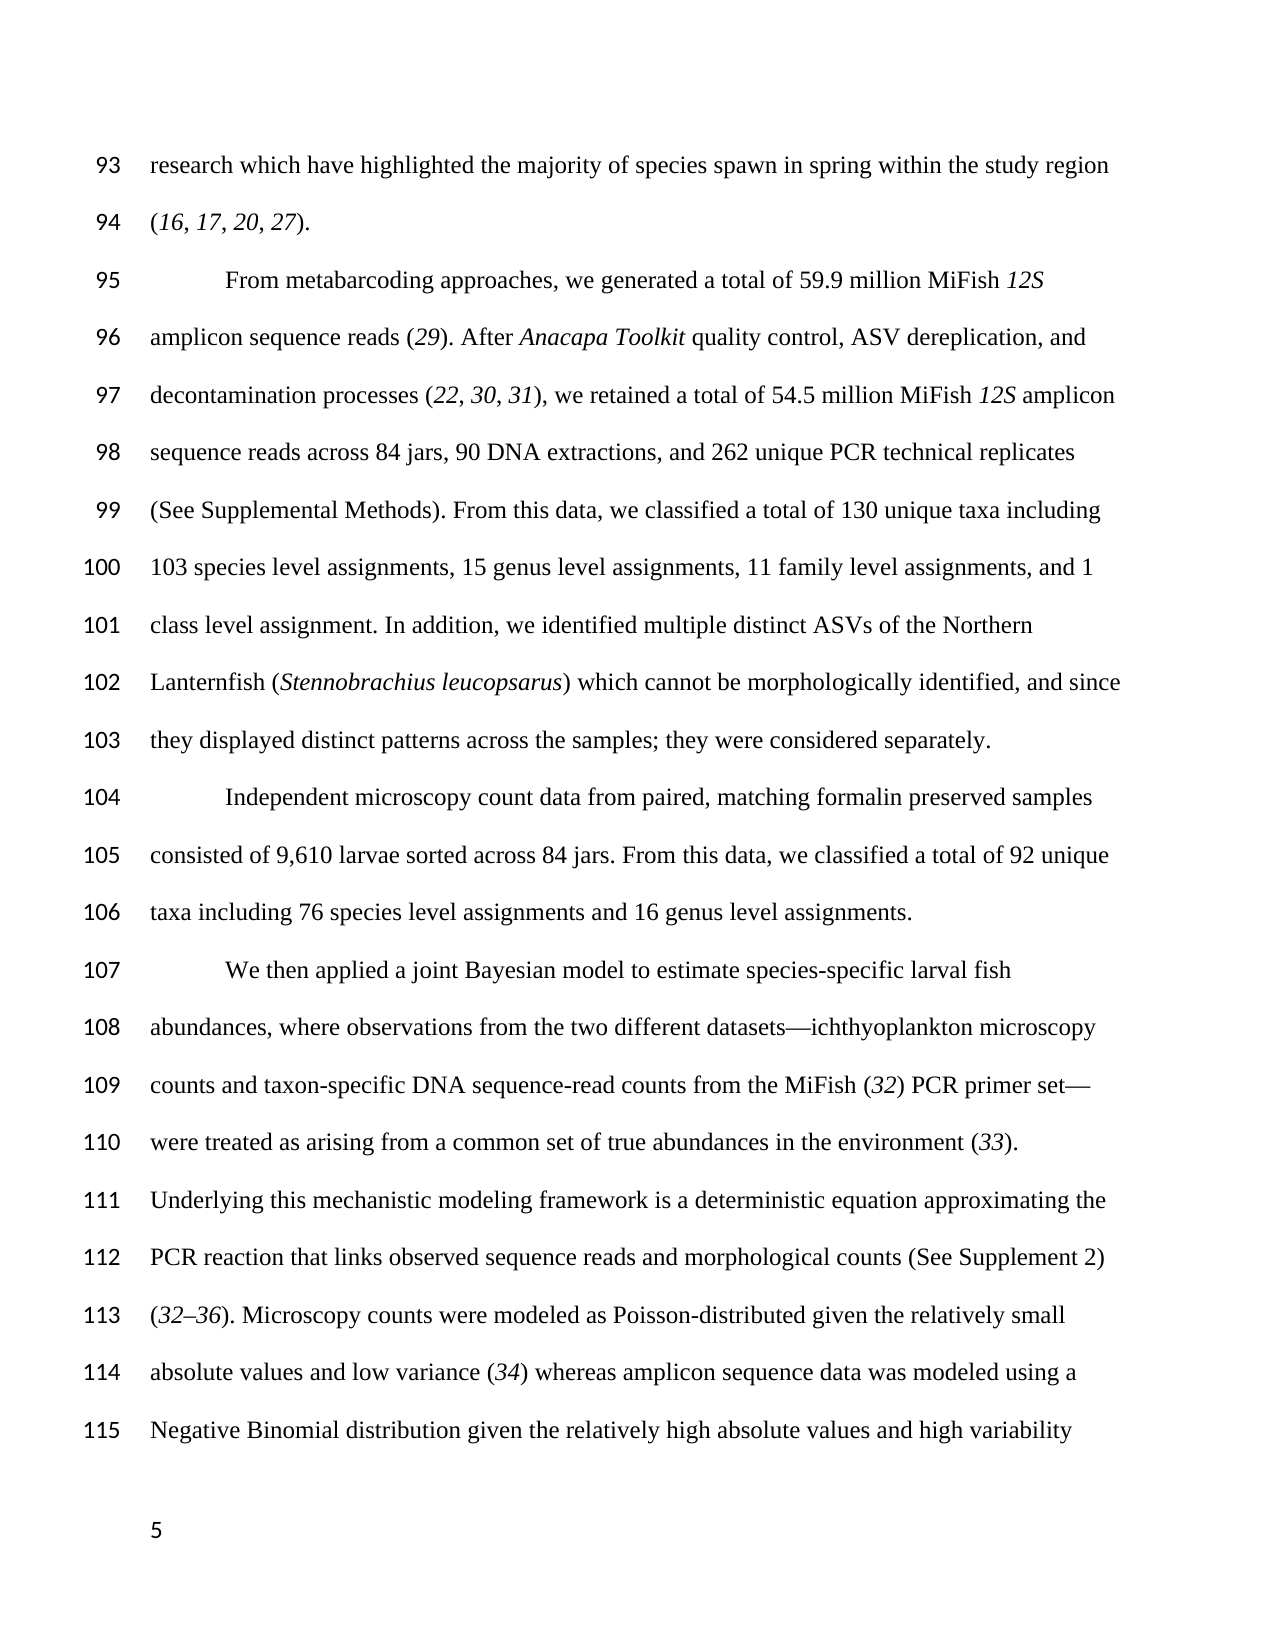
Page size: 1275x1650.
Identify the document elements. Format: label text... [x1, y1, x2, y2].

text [150, 955, 1125, 1444]
text From metabarcoding approaches, we generated a total of 59.9 million MiFish 12S amplicon sequence reads (29). After Anacapa Toolkit quality control, ASV dereplication, and decontamination processes (22, 30, 31), we retained a total of 54.5 million MiFish 12S amplicon sequence reads across 84 jars, 90 DNA extractions, and 262 unique PCR technical replicates (See Supplemental Methods). From this data, we classified a total of 130 unique taxa including 103 species level assignments, 15 genus level assignments, 11 family level assignments, and 1 class level assignment. In addition, we identified multiple distinct ASVs of the Northern Lanternfish (Stennobrachius leucopsarus) which cannot be morphologically identified, and since they displayed distinct patterns across the samples; they were considered separately. [150, 265, 1125, 754]
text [150, 150, 1125, 236]
text Independent microscopy count data from paired, matching formalin preserved samples consisted of 9,610 larvae sorted across 84 jars. From this data, we classified a total of 92 unique taxa including 76 species level assignments and 16 genus level assignments. [150, 782, 1125, 926]
